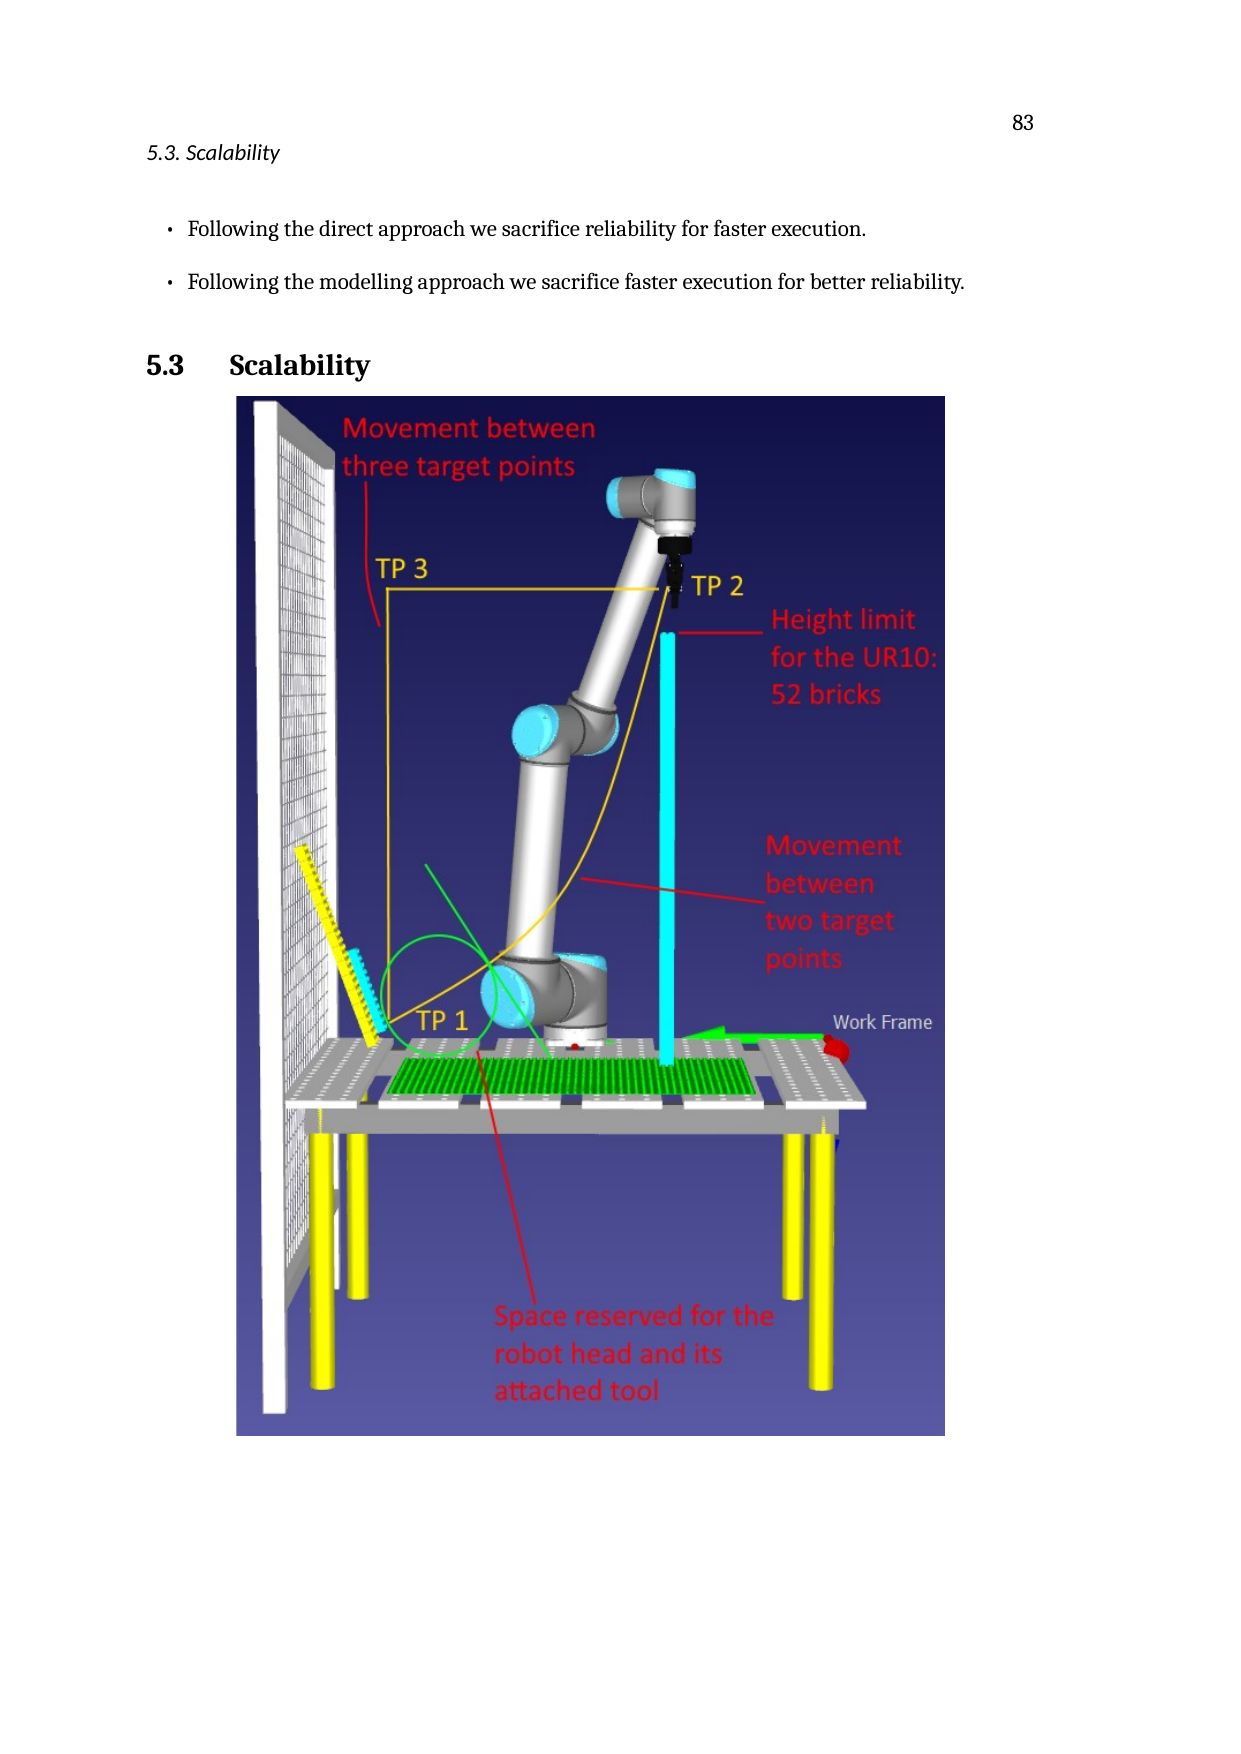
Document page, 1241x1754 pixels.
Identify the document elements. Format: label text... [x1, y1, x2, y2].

subtitle 5.3. Scalability [146, 138, 1093, 166]
picture [236, 396, 945, 1436]
list Following the direct approach we sacrifice reliability for faster execution. [165, 216, 1092, 243]
list Following the modelling approach we sacrifice faster execution for better reliability. [165, 269, 1092, 295]
subtitle 5.3 Scalability [146, 348, 1093, 383]
